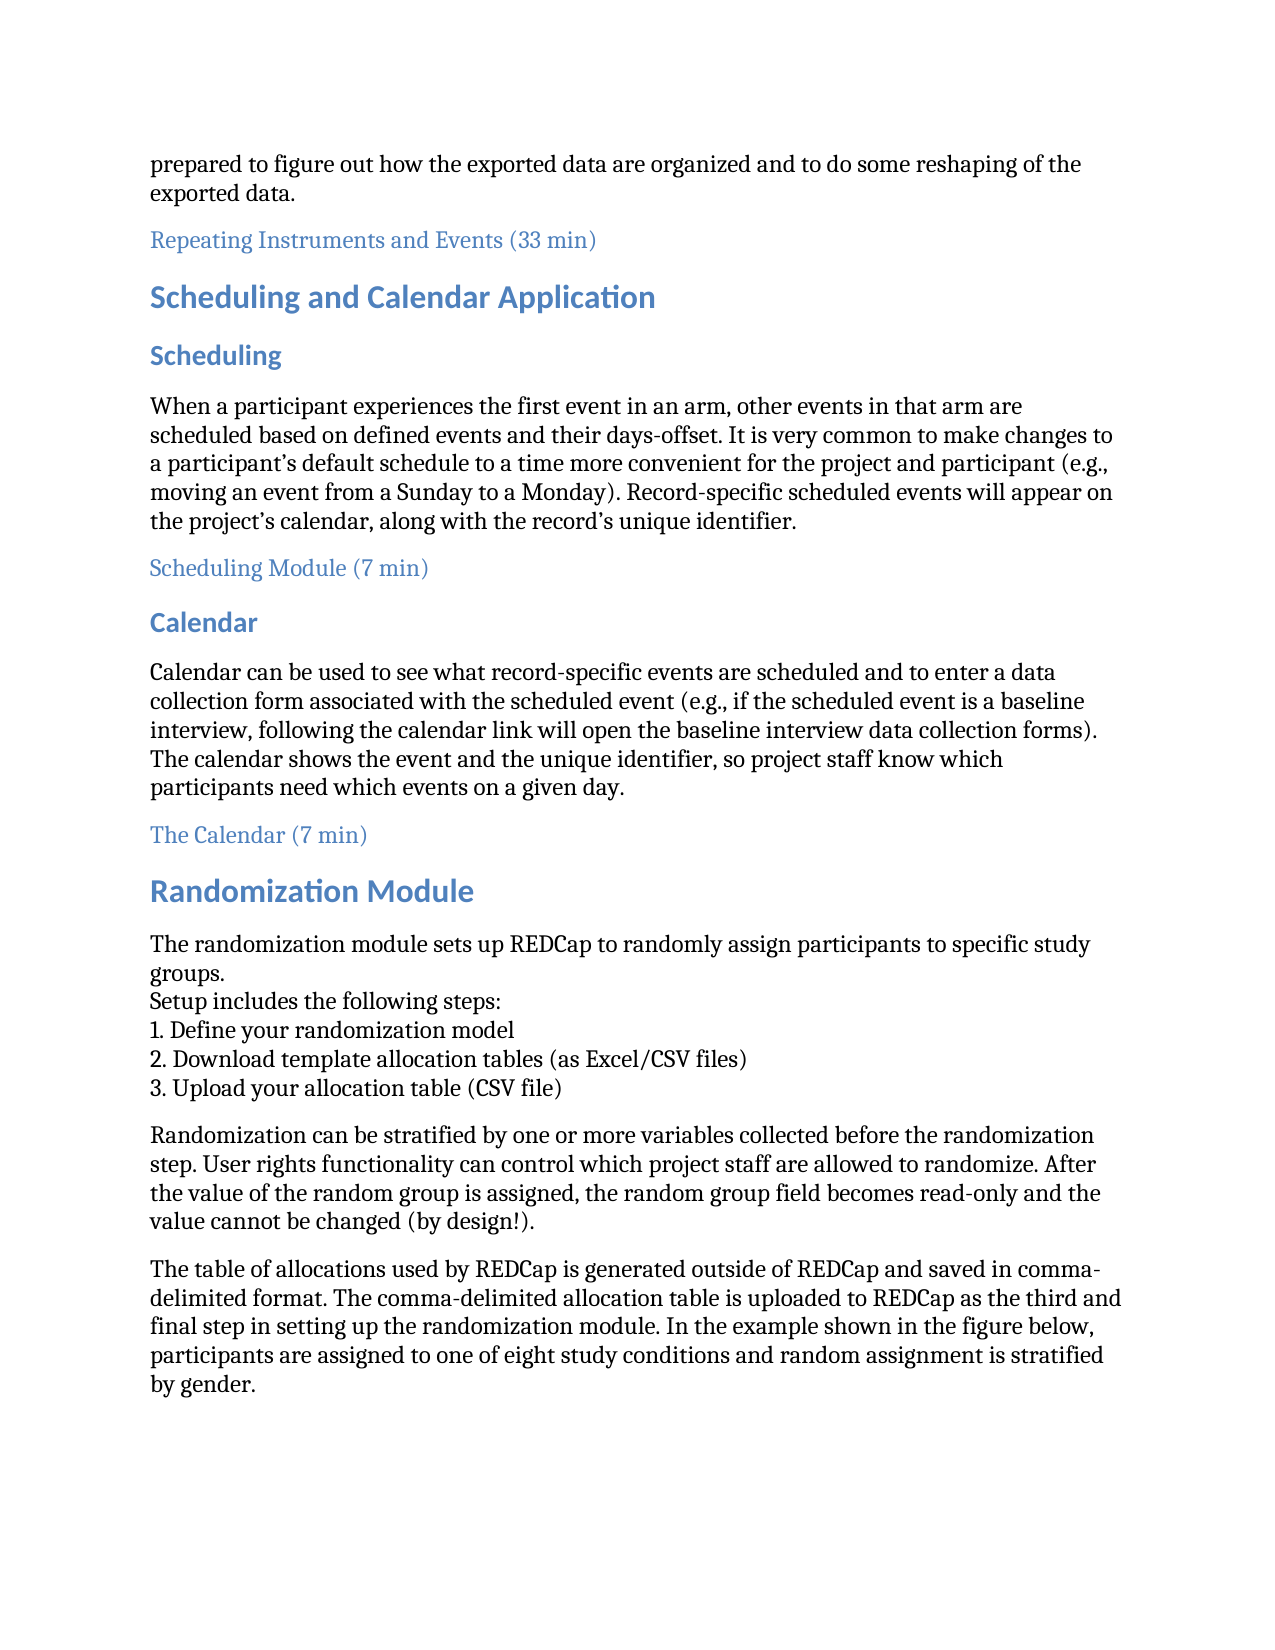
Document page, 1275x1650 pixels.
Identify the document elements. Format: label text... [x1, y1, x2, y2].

text Randomization can be stratified by one or more variables collected before the randomization step. User rights functionality can control which project staff are allowed to randomize. After the value of the random group is assigned, the random group field becomes read-only and the value cannot be changed (by design!). [150, 1121, 1125, 1236]
subtitle Scheduling and Calendar Application [150, 276, 1125, 317]
subtitle Calendar [150, 604, 1125, 639]
text Scheduling Module (7 min) [150, 554, 1125, 583]
text Repeating Instruments and Events (33 min) [150, 226, 1125, 255]
subtitle Randomization Module [150, 870, 1125, 911]
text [150, 150, 1125, 207]
text Calendar can be used to see what record-specific events are scheduled and to enter a data collection form associated with the scheduled event (e.g., if the scheduled event is a baseline interview, following the calendar link will open the baseline interview data collection forms). The calendar shows the event and the unique identifier, so project staff know which participants need which events on a given day. [150, 658, 1125, 802]
subtitle Scheduling [150, 337, 1125, 373]
text The randomization module sets up REDCap to randomly assign participants to specific study groups. Setup includes the following steps: 1. Define your randomization model 2. Download template allocation tables (as Excel/CSV files) 3. Upload your allocation table (CSV file) [150, 930, 1125, 1102]
text The Calendar (7 min) [150, 821, 1125, 849]
text When a participant experiences the first event in an arm, other events in that arm are scheduled based on defined events and their days-offset. It is very common to make changes to a participant’s default schedule to a time more convenient for the project and participant (e.g., moving an event from a Sunday to a Monday). Record-specific scheduled events will appear on the project’s calendar, along with the record’s unique identifier. [150, 392, 1125, 536]
text The table of allocations used by REDCap is generated outside of REDCap and saved in comma-delimited format. The comma-delimited allocation table is uploaded to REDCap as the third and final step in setting up the randomization module. In the example shown in the figure below, participants are assigned to one of eight study conditions and random assignment is stratified by gender. [150, 1255, 1125, 1398]
